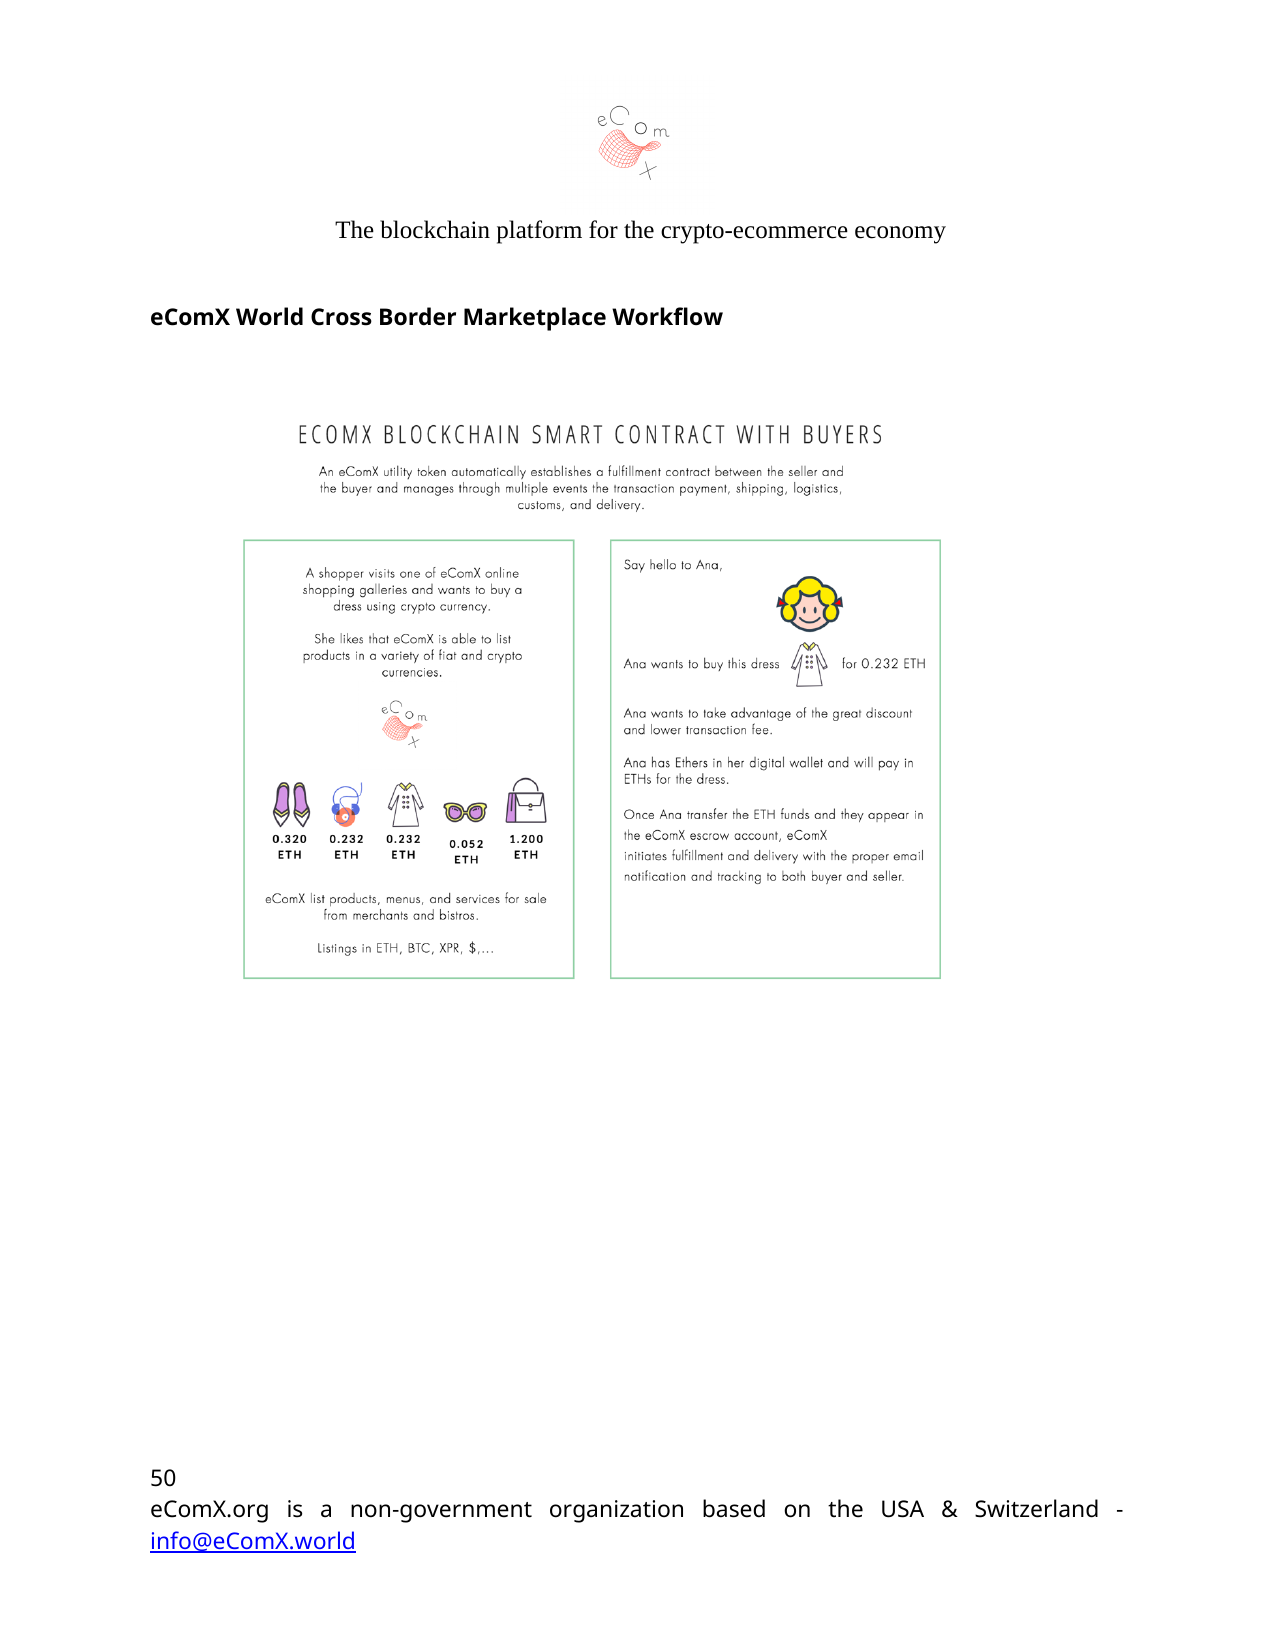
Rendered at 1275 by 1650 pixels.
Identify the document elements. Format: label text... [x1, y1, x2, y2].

picture [65, 394, 1142, 1001]
text eComX World Cross Border Marketplace Workflow [150, 301, 1125, 332]
picture [560, 75, 716, 215]
